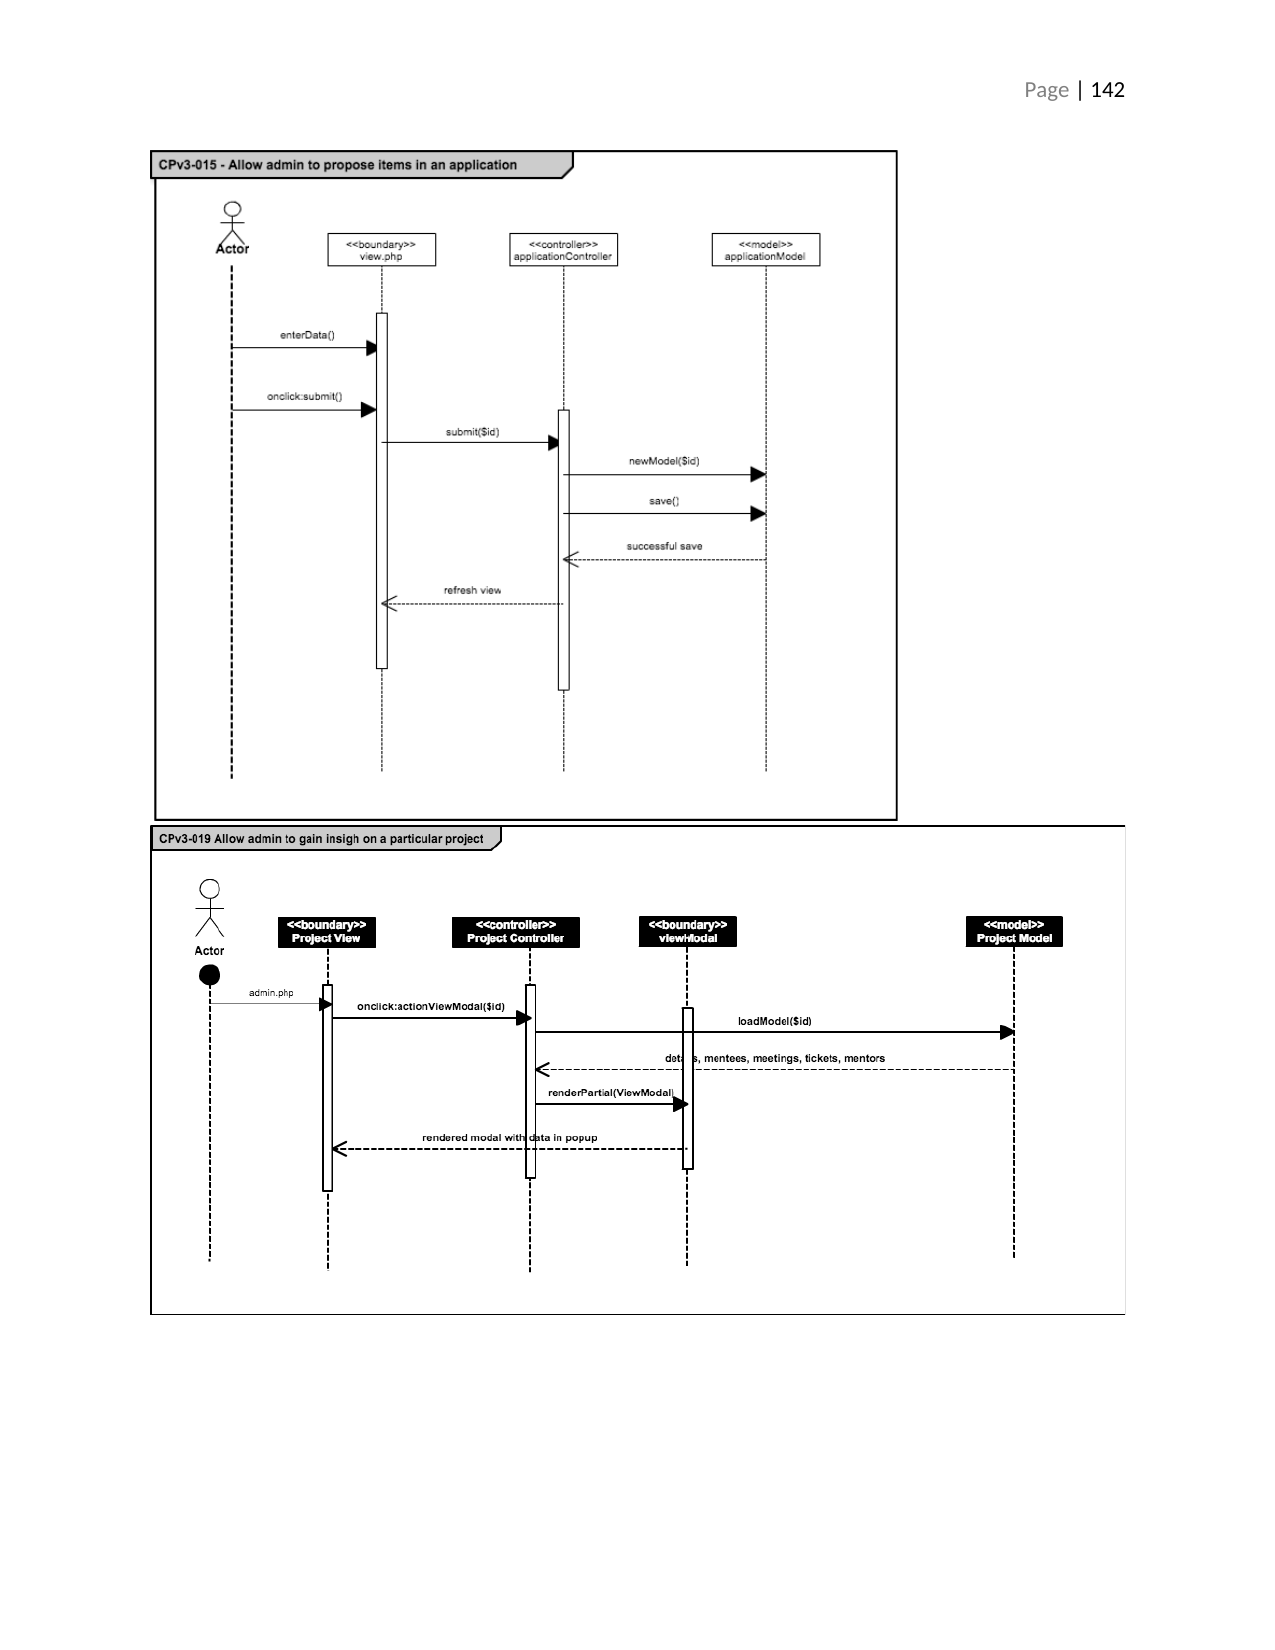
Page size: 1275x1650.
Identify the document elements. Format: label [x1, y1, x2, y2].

picture [150, 150, 898, 821]
picture [150, 825, 1125, 1315]
